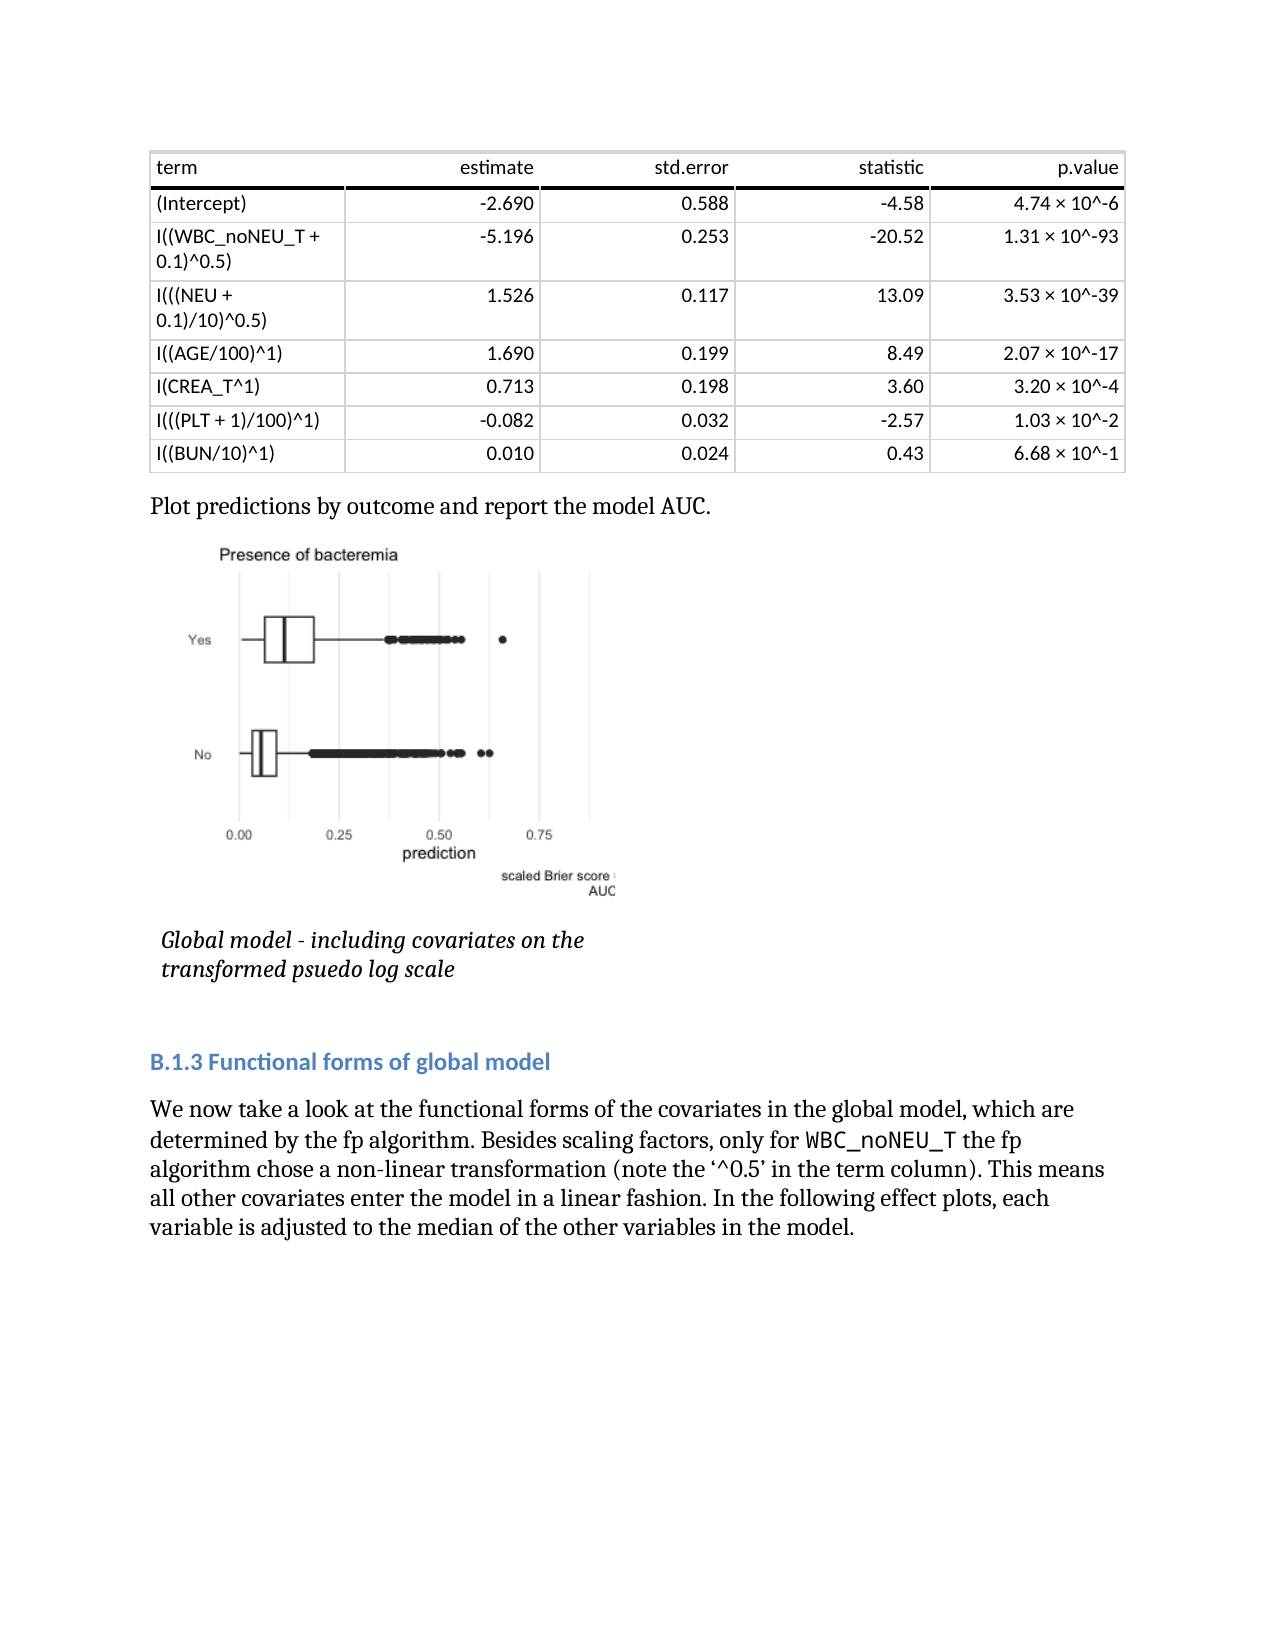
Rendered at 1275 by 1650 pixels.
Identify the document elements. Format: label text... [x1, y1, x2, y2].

table_cell 1.31 × 10^-93 [931, 223, 1124, 280]
table_cell I((AGE/100)^1) [151, 341, 344, 372]
table_header estimate [345, 154, 540, 186]
table_cell 0.117 [541, 282, 734, 339]
table_header std.error [540, 154, 735, 186]
table_cell -0.082 [346, 407, 539, 439]
subtitle B.1.3 Functional forms of global model [150, 1046, 1125, 1076]
table_cell 0.199 [541, 341, 734, 372]
table_cell 6.68 × 10^-1 [931, 440, 1124, 472]
text Plot predictions by outcome and report the model AUC. [150, 492, 1125, 521]
table_cell 8.49 [736, 341, 929, 372]
table_cell 2.07 × 10^-17 [931, 341, 1124, 372]
table_cell 0.43 [736, 440, 929, 472]
table_header statistic [735, 154, 930, 186]
table_cell 3.53 × 10^-39 [931, 282, 1124, 339]
table_cell 0.588 [541, 190, 734, 222]
table_cell I((BUN/10)^1) [151, 440, 344, 472]
table_cell 3.60 [736, 374, 929, 405]
table_cell 0.198 [541, 374, 734, 405]
table_cell 3.20 × 10^-4 [931, 374, 1124, 405]
table_cell -5.196 [346, 223, 539, 280]
text We now take a look at the functional forms of the covariates in the global model, which are determined by the fp algorithm. Besides scaling factors, only for WBC_noNEU_T the fp algorithm chose a non-linear transformation (note the ‘^0.5’ in the term column). This means all other covariates enter the model in a linear fashion. In the following effect plots, each variable is adjusted to the median of the other variables in the model. [150, 1095, 1125, 1241]
table_cell -4.58 [736, 190, 929, 222]
table_cell 1.526 [346, 282, 539, 339]
picture [180, 539, 615, 906]
table_cell 0.032 [541, 407, 734, 439]
table_cell I((WBC_noNEU_T + 0.1)^0.5) [151, 223, 344, 280]
table_header term [151, 154, 345, 186]
table_cell 0.024 [541, 440, 734, 472]
table_cell 13.09 [736, 282, 929, 339]
table_cell 0.713 [346, 374, 539, 405]
table_cell 1.690 [346, 341, 539, 372]
table_cell I(((PLT + 1)/100)^1) [151, 407, 344, 439]
table_cell I(CREA_T^1) [151, 374, 344, 405]
table_cell 1.03 × 10^-2 [931, 407, 1124, 439]
table_cell 4.74 × 10^-6 [931, 190, 1124, 222]
table_cell -2.57 [736, 407, 929, 439]
table_header [139, 540, 626, 1025]
table_cell -2.690 [346, 190, 539, 222]
table_cell (Intercept) [151, 190, 344, 222]
table_cell 0.010 [346, 440, 539, 472]
table_cell -20.52 [736, 223, 929, 280]
table_cell 0.253 [541, 223, 734, 280]
table_cell I(((NEU + 0.1)/10)^0.5) [151, 282, 344, 339]
table_header p.value [930, 154, 1124, 186]
